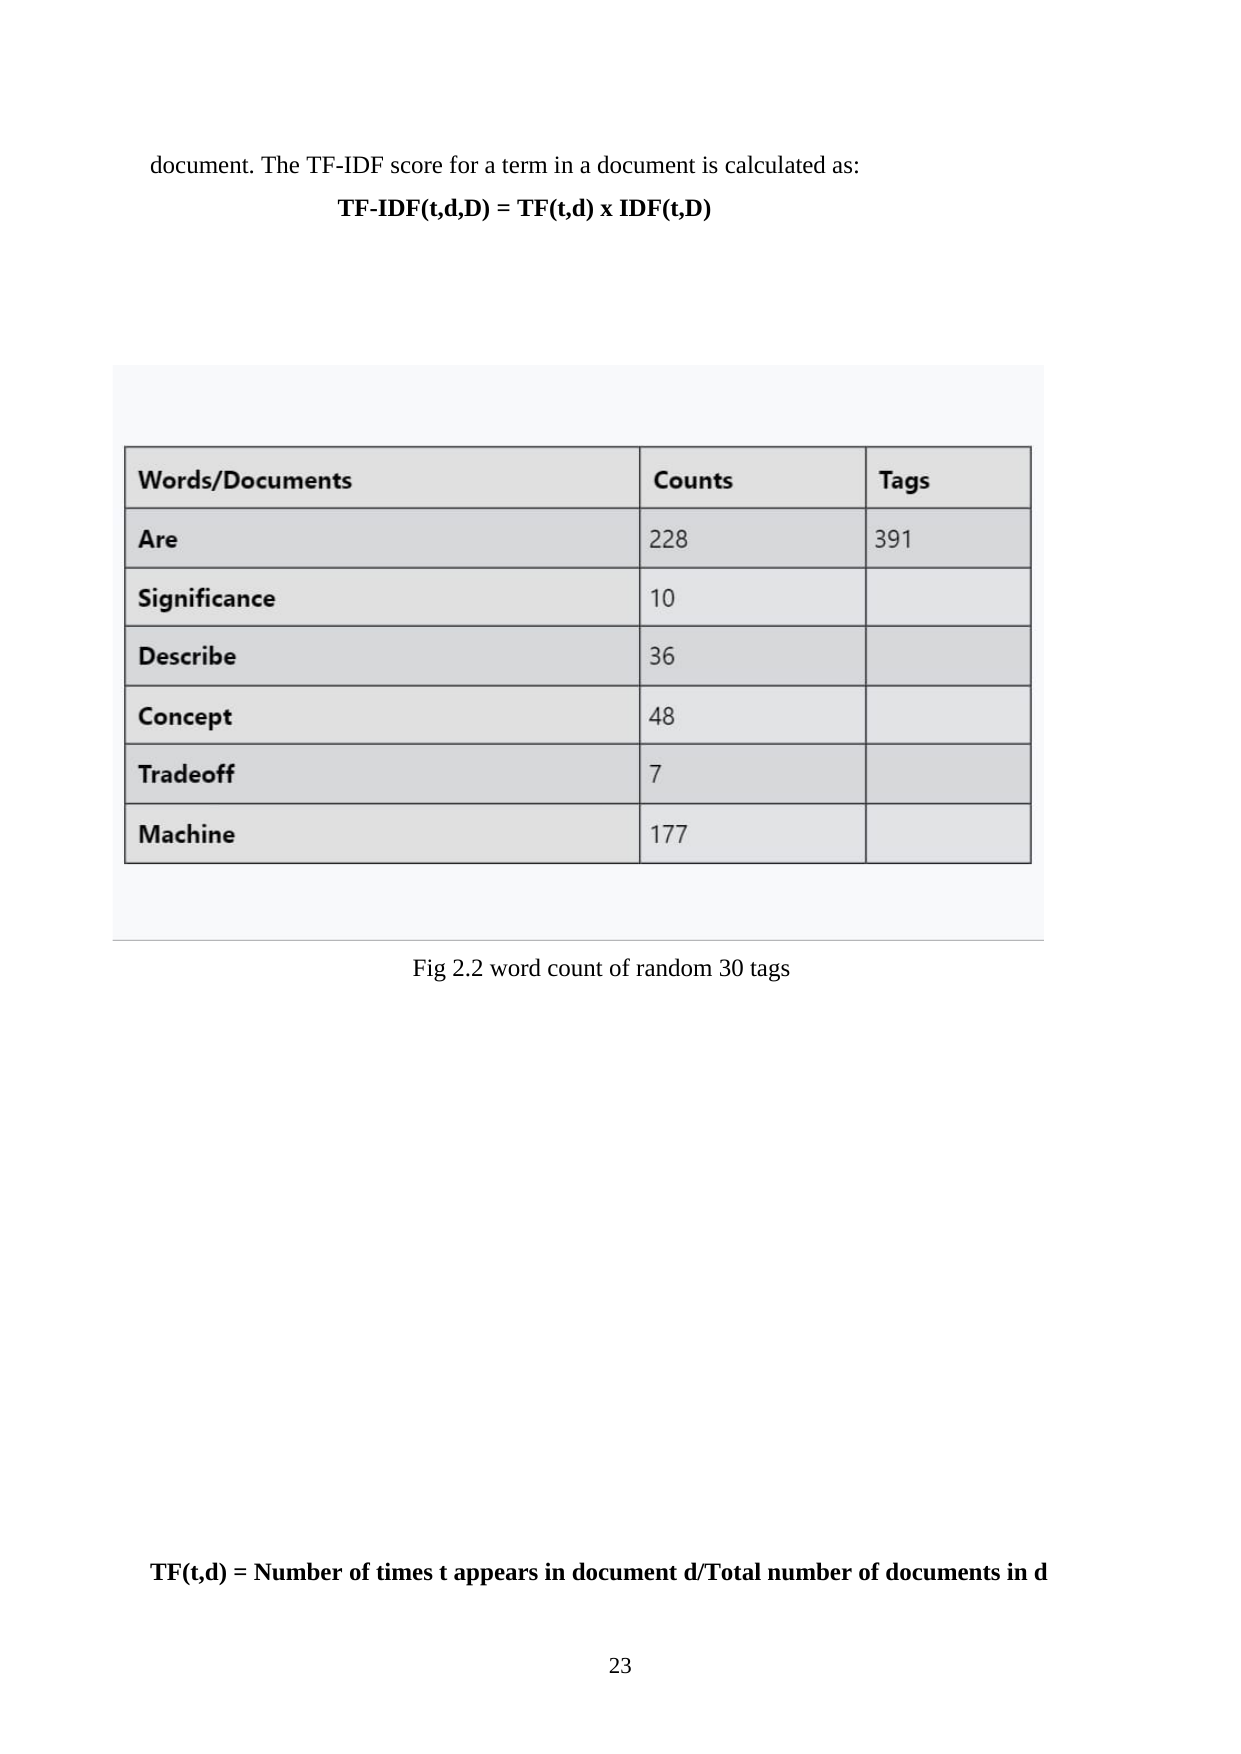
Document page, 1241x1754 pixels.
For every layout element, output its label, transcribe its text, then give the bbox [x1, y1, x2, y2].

text TF-IDF(t,d,D) = TF(t,d) x IDF(t,D) [112, 193, 1128, 222]
picture [112, 365, 1044, 941]
text TF(t,d) = Number of times t appears in document d/Total number of documents in d [150, 1557, 1128, 1586]
text Fig 2.2 word count of random 30 tags [112, 953, 1128, 982]
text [150, 150, 1128, 179]
